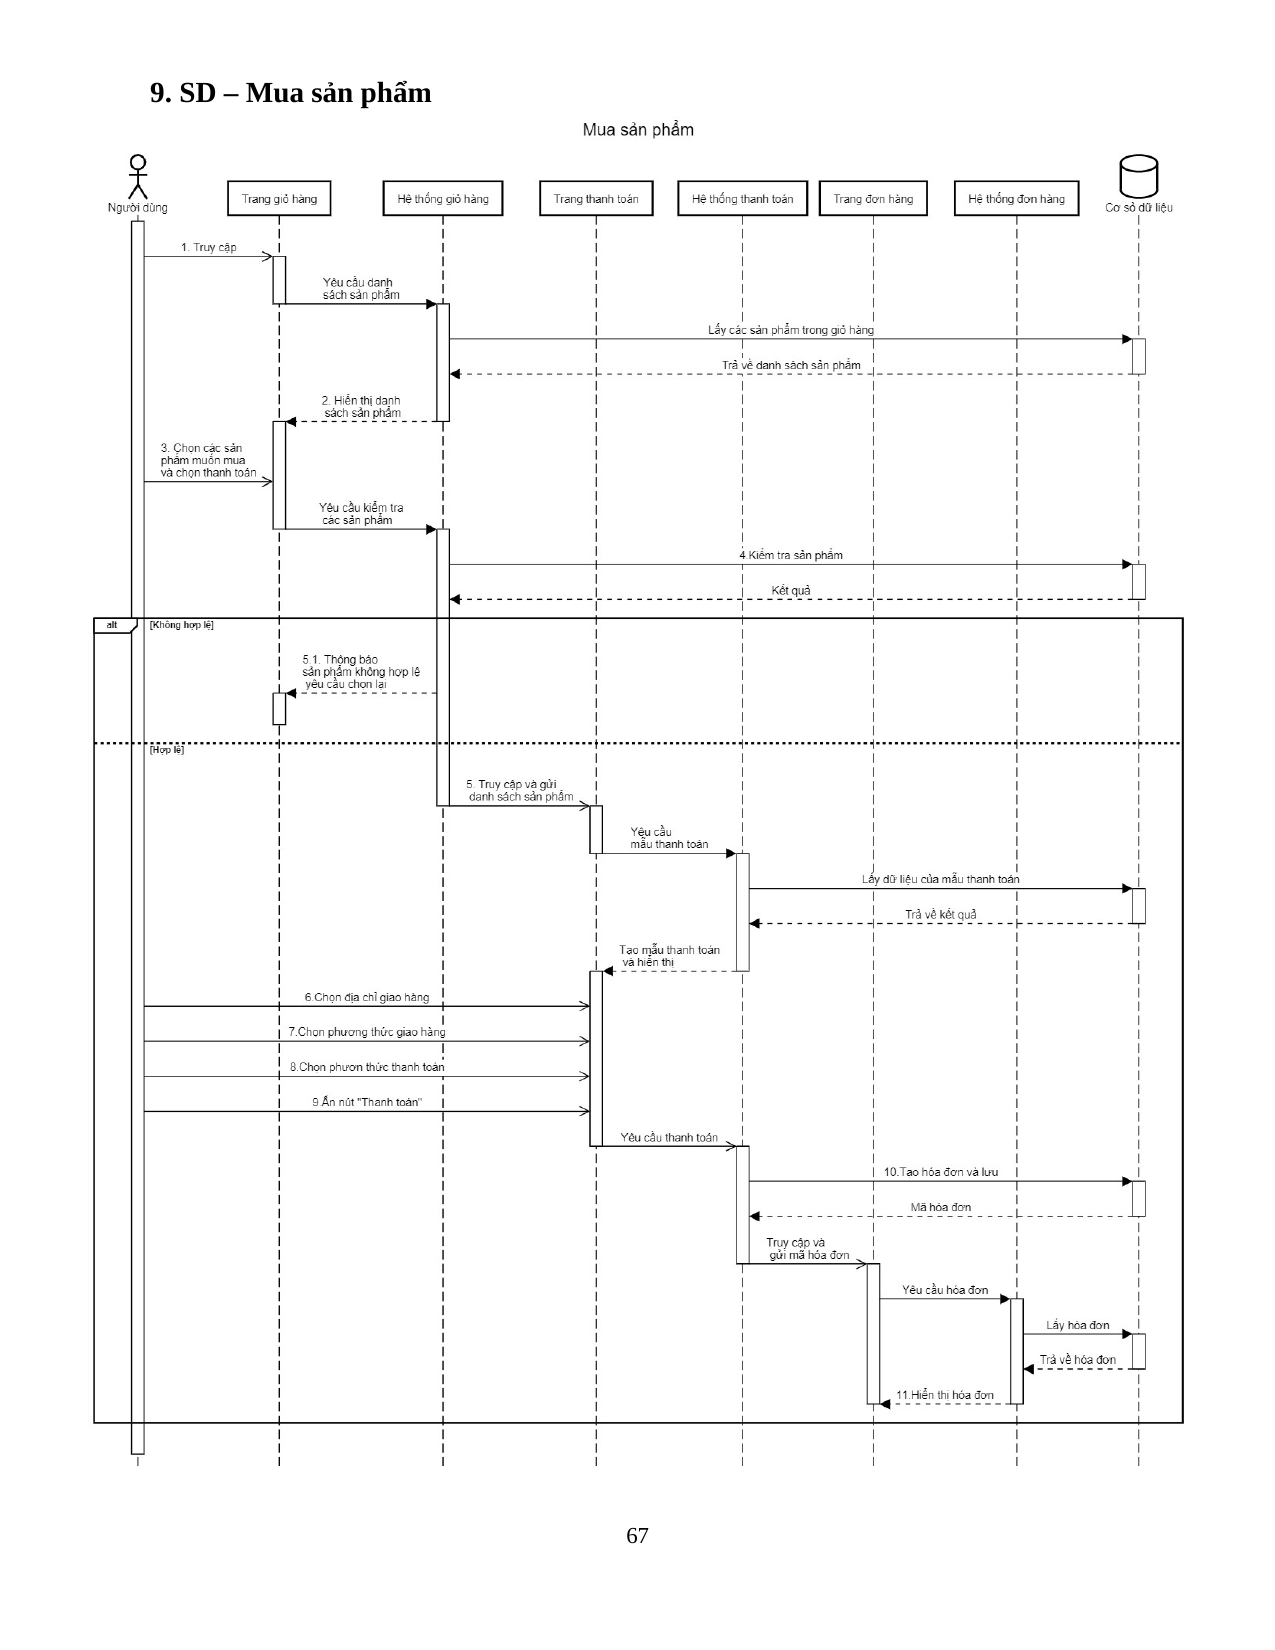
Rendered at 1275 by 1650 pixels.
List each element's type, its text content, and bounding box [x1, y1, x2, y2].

picture [75, 116, 1200, 1466]
subtitle 9. SD – Mua sản phẩm [75, 75, 1200, 108]
